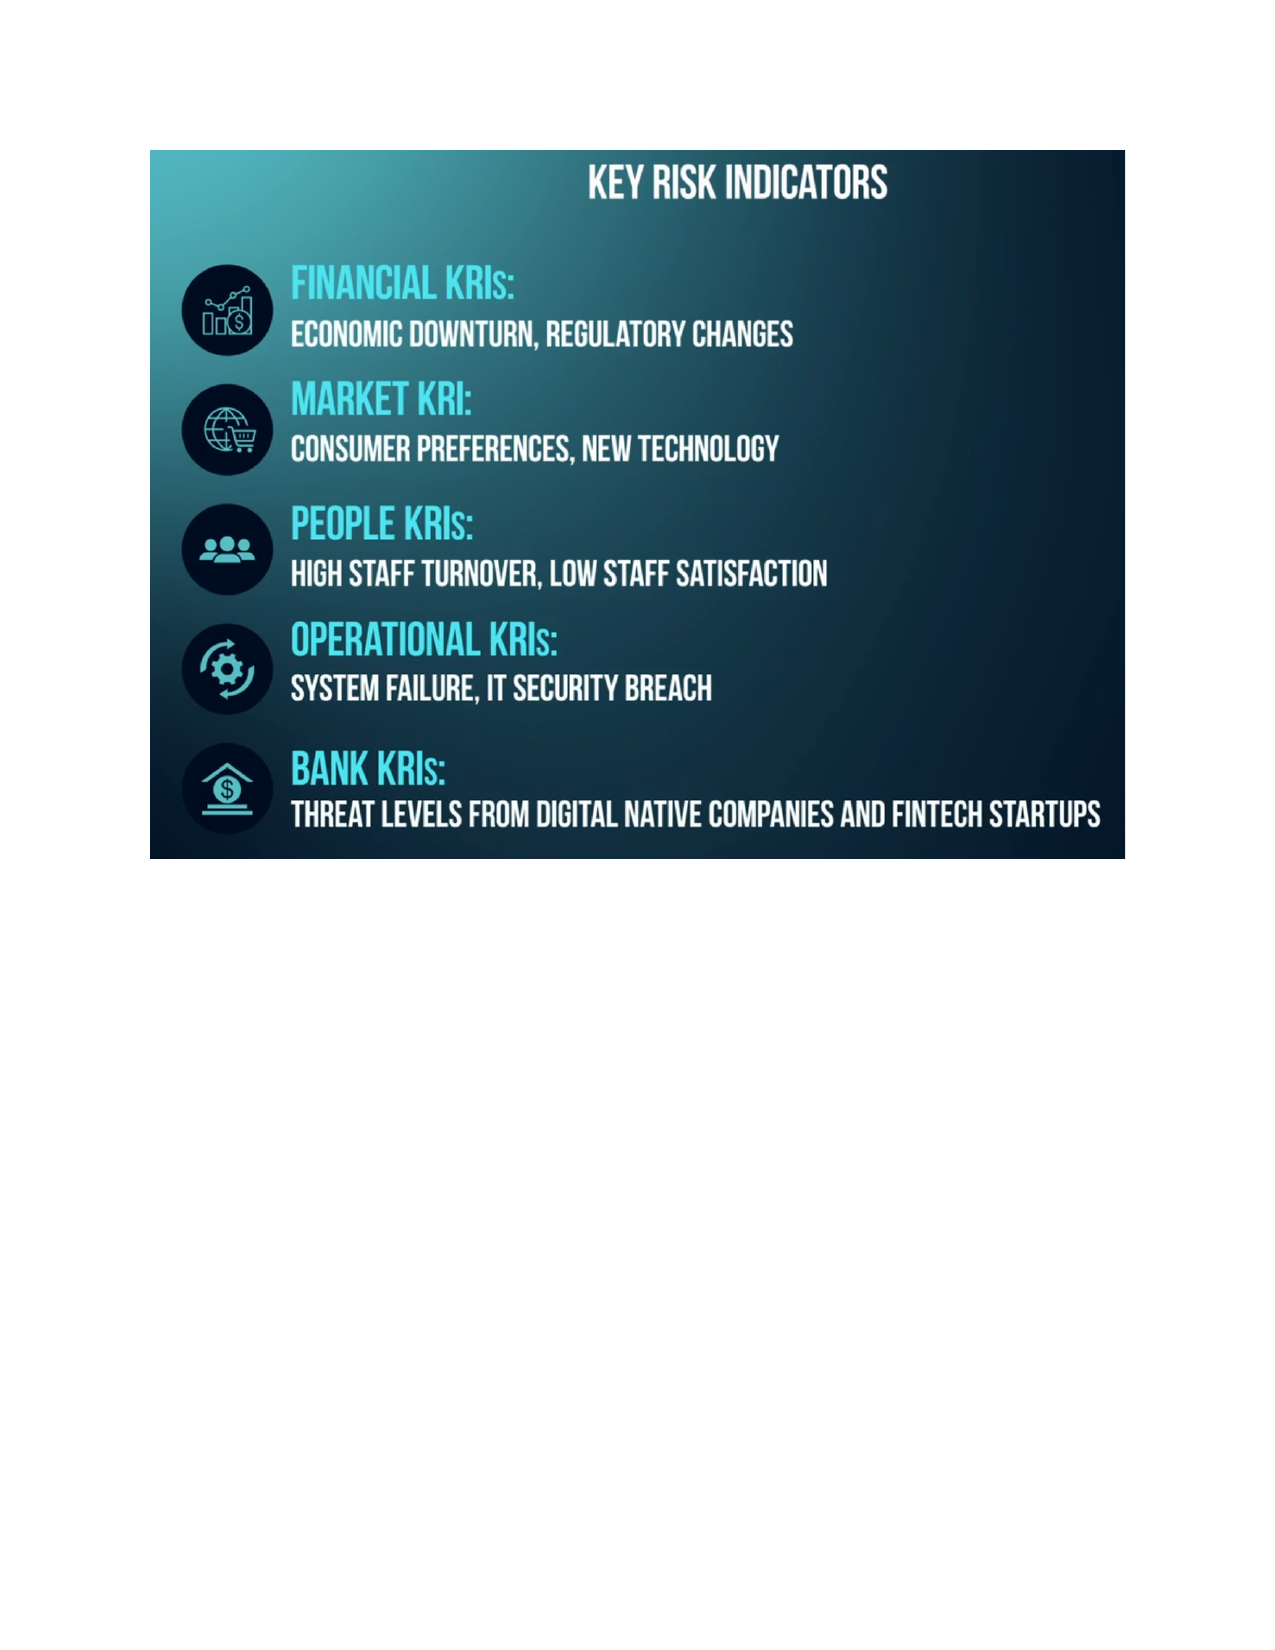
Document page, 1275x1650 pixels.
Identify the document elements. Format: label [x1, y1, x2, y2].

picture [150, 150, 1125, 859]
